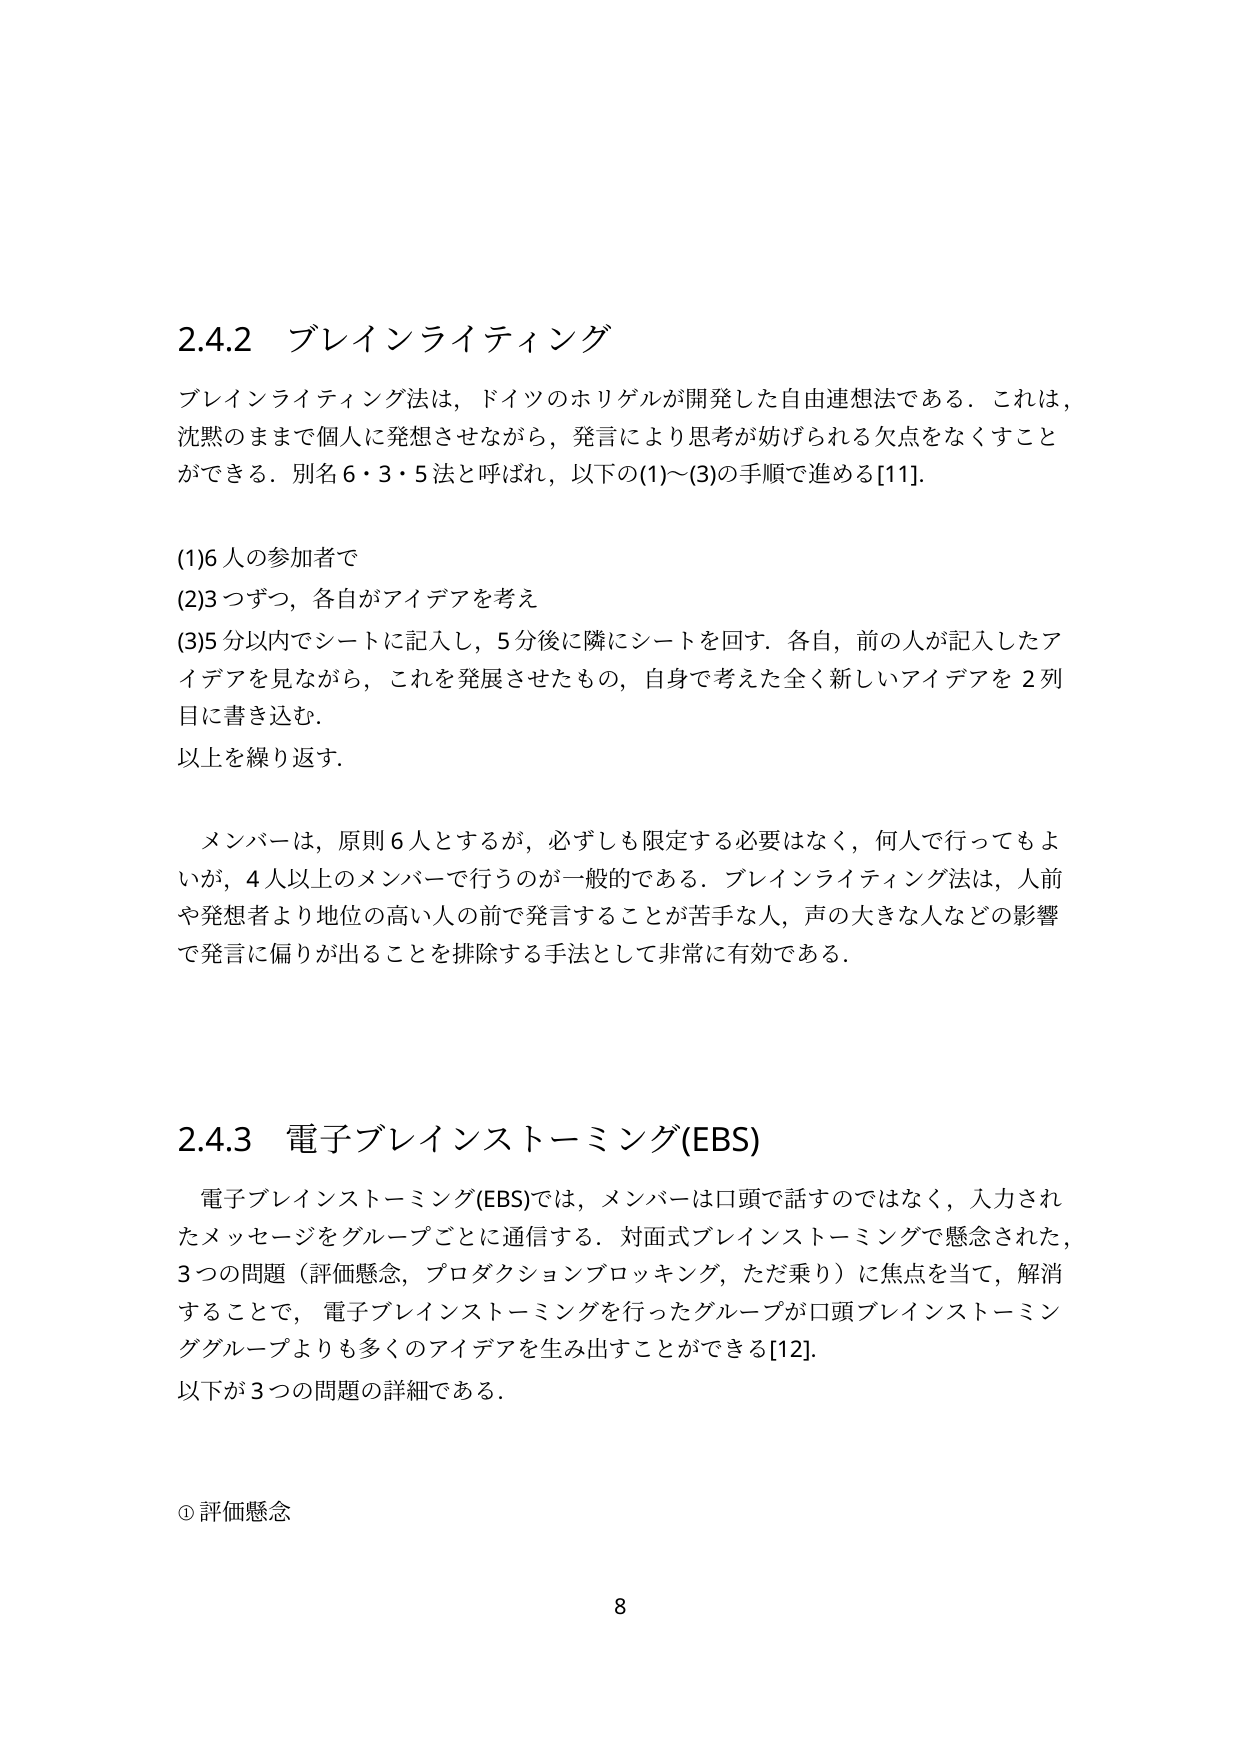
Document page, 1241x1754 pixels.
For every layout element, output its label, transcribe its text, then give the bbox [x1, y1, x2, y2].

text 電子ブレインストーミング(EBS)では，メンバーは口頭で話すのではなく，入力されたメッセージをグループごとに通信する．対面式ブレインストーミングで懸念された，3つの問題（評価懸念，プロダクションブロッキング，ただ乗り）に焦点を当て，解消することで， 電子ブレインストーミングを行ったグループが口頭ブレインストーミンググループよりも多くのアイデアを生み出すことができる[12]． [177, 1179, 1063, 1367]
text 以上を繰り返す． [177, 738, 1063, 775]
text 以下が3つの問題の詳細である． [177, 1371, 1063, 1408]
text (3)5分以内でシートに記入し，5分後に隣にシートを回す．各自，前の人が記入したアイデアを見ながら，これを発展させたもの，自身で考えた全く新しいアイデアを2列目に書き込む． [177, 621, 1063, 733]
text ブレインライティング法は，ドイツのホリゲルが開発した自由連想法である．これは，沈黙のままで個人に発想させながら，発言により思考が妨げられる欠点をなくすことができる．別名6・3・5法と呼ばれ，以下の(1)～(3)の手順で進める[11]． [177, 379, 1063, 492]
text (2)3つずつ，各自がアイデアを考え [177, 579, 1063, 617]
text ①評価懸念 [177, 1492, 1063, 1529]
text (1)6人の参加者で [177, 538, 1063, 575]
text メンバーは，原則6人とするが，必ずしも限定する必要はなく，何人で行ってもよいが，4人以上のメンバーで行うのが一般的である．ブレインライティング法は，人前や発想者より地位の高い人の前で発言することが苦手な人，声の大きな人などの影響で発言に偏りが出ることを排除する手法として非常に有効である． [177, 821, 1063, 971]
text 2.4.2 ブレインライティング [177, 300, 1063, 375]
text 2.4.3 電子ブレインストーミング(EBS) [177, 1100, 1063, 1175]
